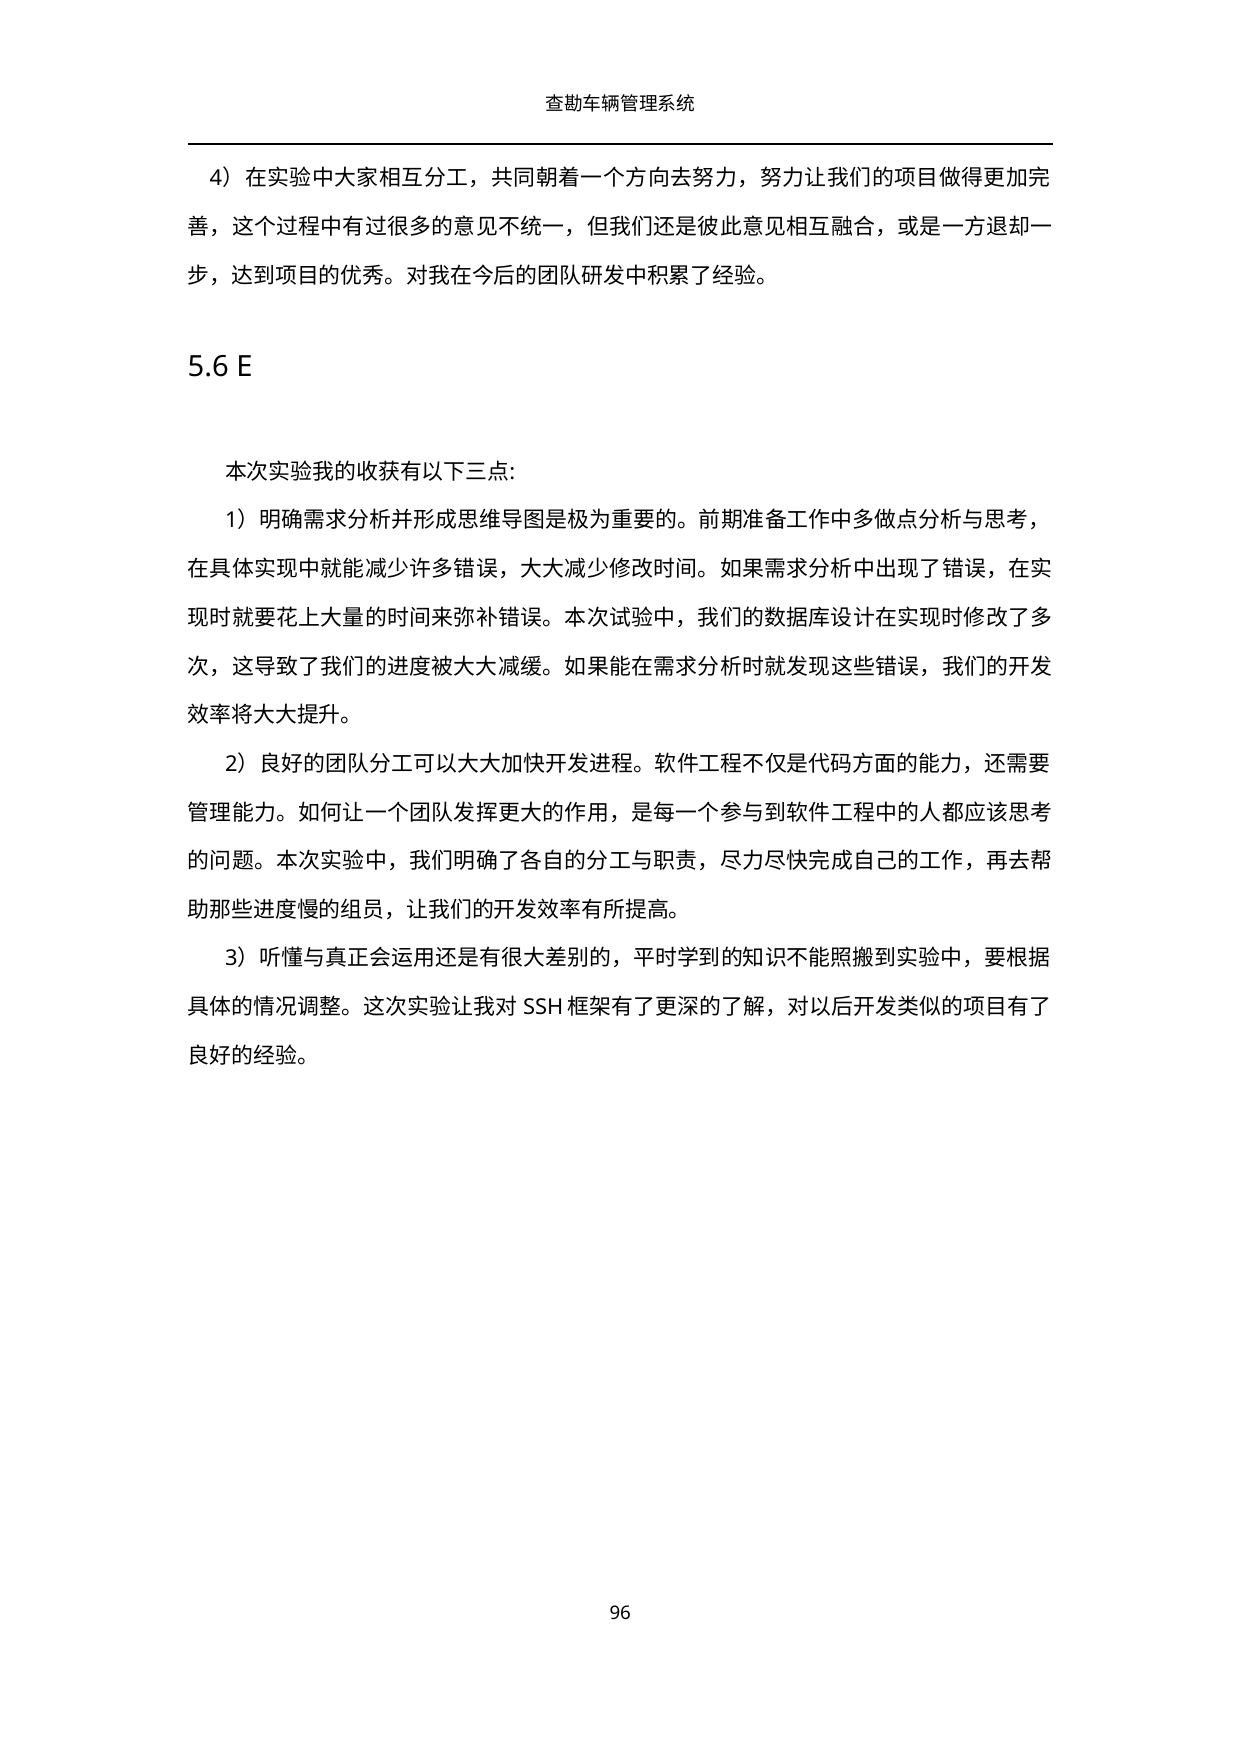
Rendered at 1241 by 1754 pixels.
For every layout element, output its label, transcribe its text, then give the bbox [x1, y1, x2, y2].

text 3）听懂与真正会运用还是有很大差别的，平时学到的知识不能照搬到实验中，要根据具体的情况调整。这次实验让我对SSH框架有了更深的了解，对以后开发类似的项目有了良好的经验。 [187, 940, 1053, 1070]
text 本次实验我的收获有以下三点: [187, 454, 1053, 486]
text 1）明确需求分析并形成思维导图是极为重要的。前期准备工作中多做点分析与思考，在具体实现中就能减少许多错误，大大减少修改时间。如果需求分析中出现了错误，在实现时就要花上大量的时间来弥补错误。本次试验中，我们的数据库设计在实现时修改了多次，这导致了我们的进度被大大减缓。如果能在需求分析时就发现这些错误，我们的开发效率将大大提升。 [187, 502, 1053, 729]
text 4）在实验中大家相互分工，共同朝着一个方向去努力，努力让我们的项目做得更加完善，这个过程中有过很多的意见不统一，但我们还是彼此意见相互融合，或是一方退却一步，达到项目的优秀。对我在今后的团队研发中积累了经验。 [187, 160, 1053, 290]
text 2）良好的团队分工可以大大加快开发进程。软件工程不仅是代码方面的能力，还需要管理能力。如何让一个团队发挥更大的作用，是每一个参与到软件工程中的人都应该思考的问题。本次实验中，我们明确了各自的分工与职责，尽力尽快完成自己的工作，再去帮助那些进度慢的组员，让我们的开发效率有所提高。 [187, 745, 1053, 924]
subtitle 5.6 E [187, 333, 1053, 398]
